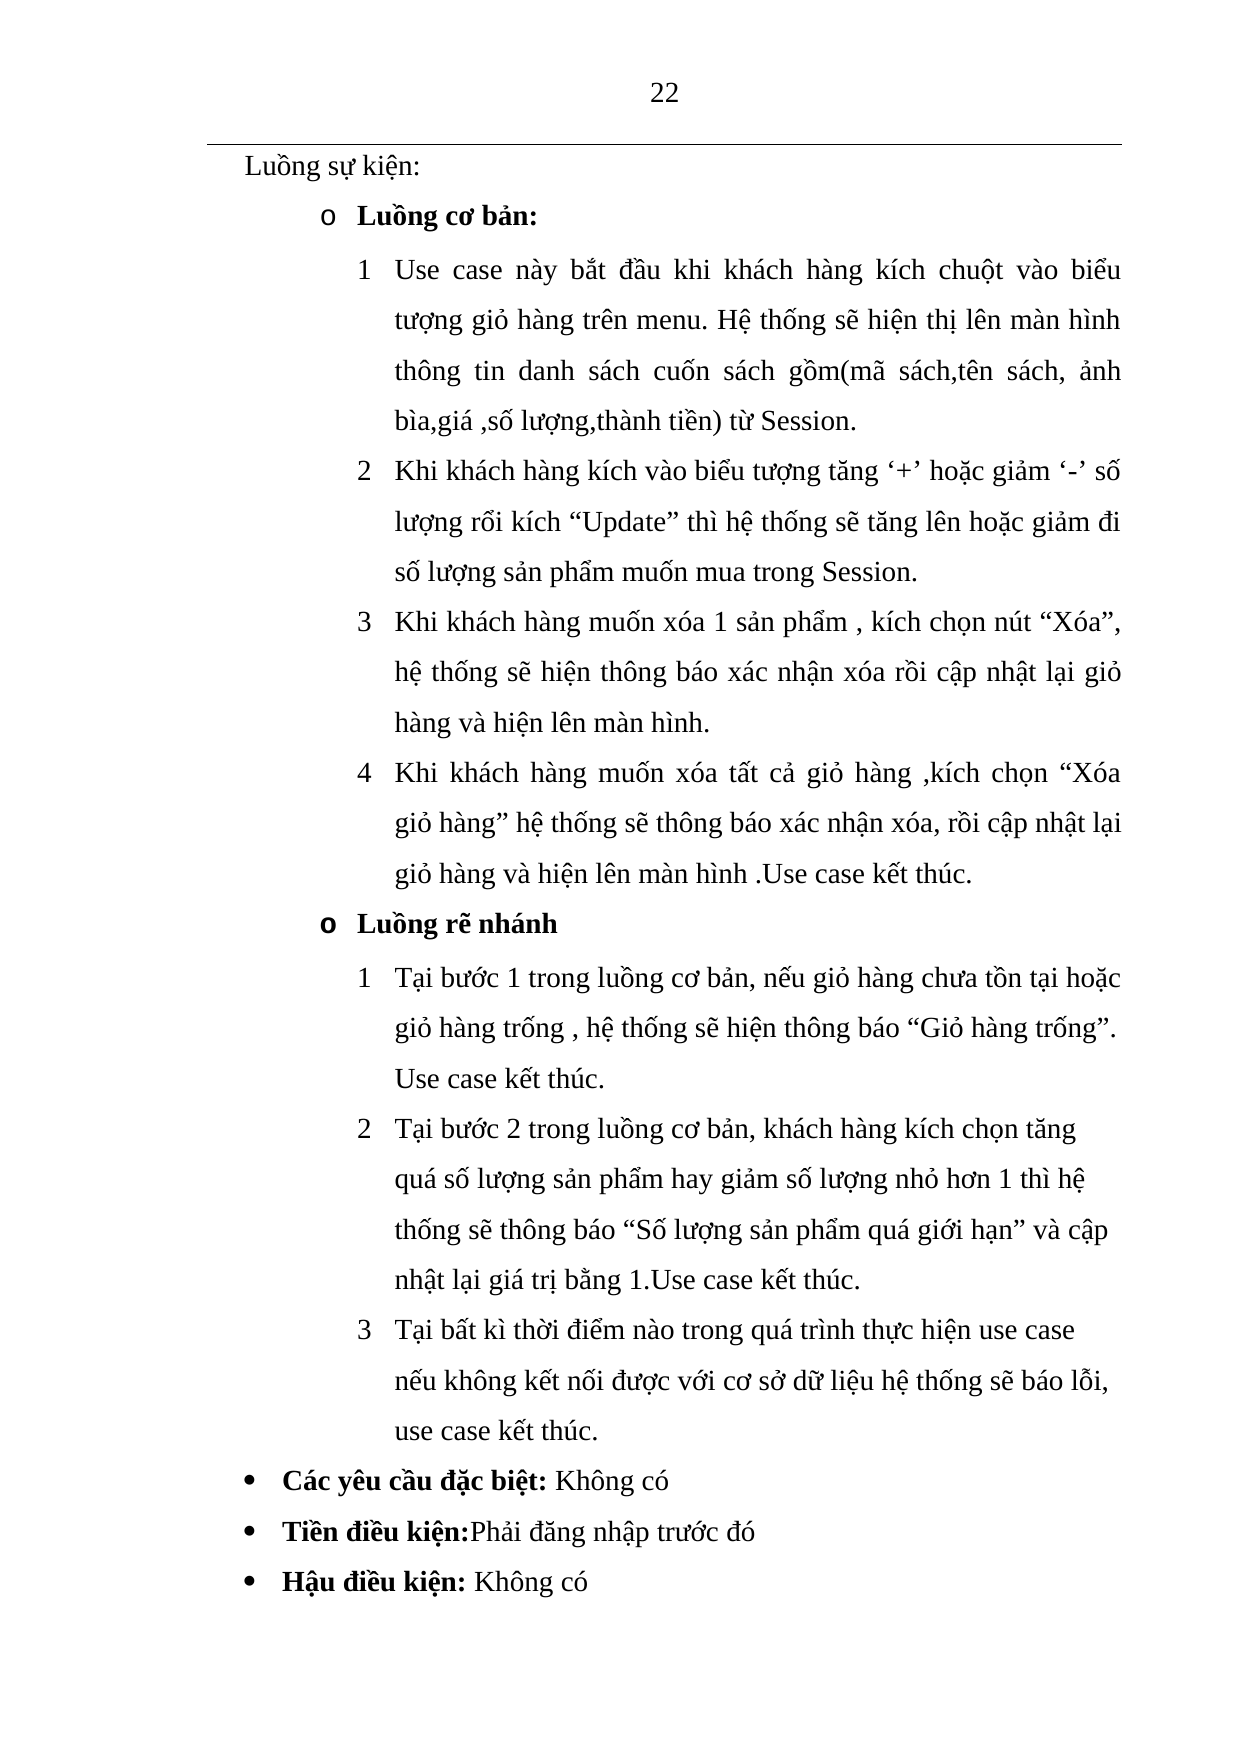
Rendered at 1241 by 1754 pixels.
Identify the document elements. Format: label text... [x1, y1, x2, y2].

list Khi khách hàng muốn xóa 1 sản phẩm , kích chọn nút “Xóa”, hệ thống sẽ hiện thông báo xác nhận xóa rồi cập nhật lại giỏ hàng và hiện lên màn hình. [357, 604, 1122, 738]
list Use case này bắt đầu khi khách hàng kích chuột vào biểu tượng giỏ hàng trên menu. Hệ thống sẽ hiện thị lên màn hình thông tin danh sách cuốn sách gồm(mã sách,tên sách, ảnh bìa,giá ,số lượng,thành tiền) từ Session. [357, 252, 1122, 437]
list Khi khách hàng kích vào biểu tượng tăng ‘+’ hoặc giảm ‘-’ số lượng rổi kích “Update” thì hệ thống sẽ tăng lên hoặc giảm đi số lượng sản phẩm muốn mua trong Session. [357, 453, 1122, 587]
text Luồng sự kiện: [207, 148, 1122, 181]
list Luồng cơ bản: [319, 198, 1122, 234]
list Khi khách hàng muốn xóa tất cả giỏ hàng ,kích chọn “Xóa giỏ hàng” hệ thống sẽ thông báo xác nhận xóa, rồi cập nhật lại giỏ hàng và hiện lên màn hình .Use case kết thúc. [357, 755, 1122, 889]
list Hậu điều kiện: Không có [244, 1564, 1122, 1598]
list Tại bất kì thời điểm nào trong quá trình thực hiện use case nếu không kết nối được với cơ sở dữ liệu hệ thống sẽ báo lỗi, use case kết thúc. [357, 1312, 1122, 1447]
list Luồng rẽ nhánh [319, 906, 1122, 942]
list Các yêu cầu đặc biệt: Không có [244, 1463, 1122, 1497]
list Tại bước 1 trong luồng cơ bản, nếu giỏ hàng chưa tồn tại hoặc giỏ hàng trống , hệ thống sẽ hiện thông báo “Giỏ hàng trống”. Use case kết thúc. [357, 960, 1122, 1094]
list Tiền điều kiện:Phải đăng nhập trước đó [244, 1514, 1122, 1547]
list Tại bước 2 trong luồng cơ bản, khách hàng kích chọn tăng quá số lượng sản phẩm hay giảm số lượng nhỏ hơn 1 thì hệ thống sẽ thông báo “Số lượng sản phẩm quá giới hạn” và cập nhật lại giá trị bằng 1.Use case kết thúc. [357, 1111, 1122, 1296]
